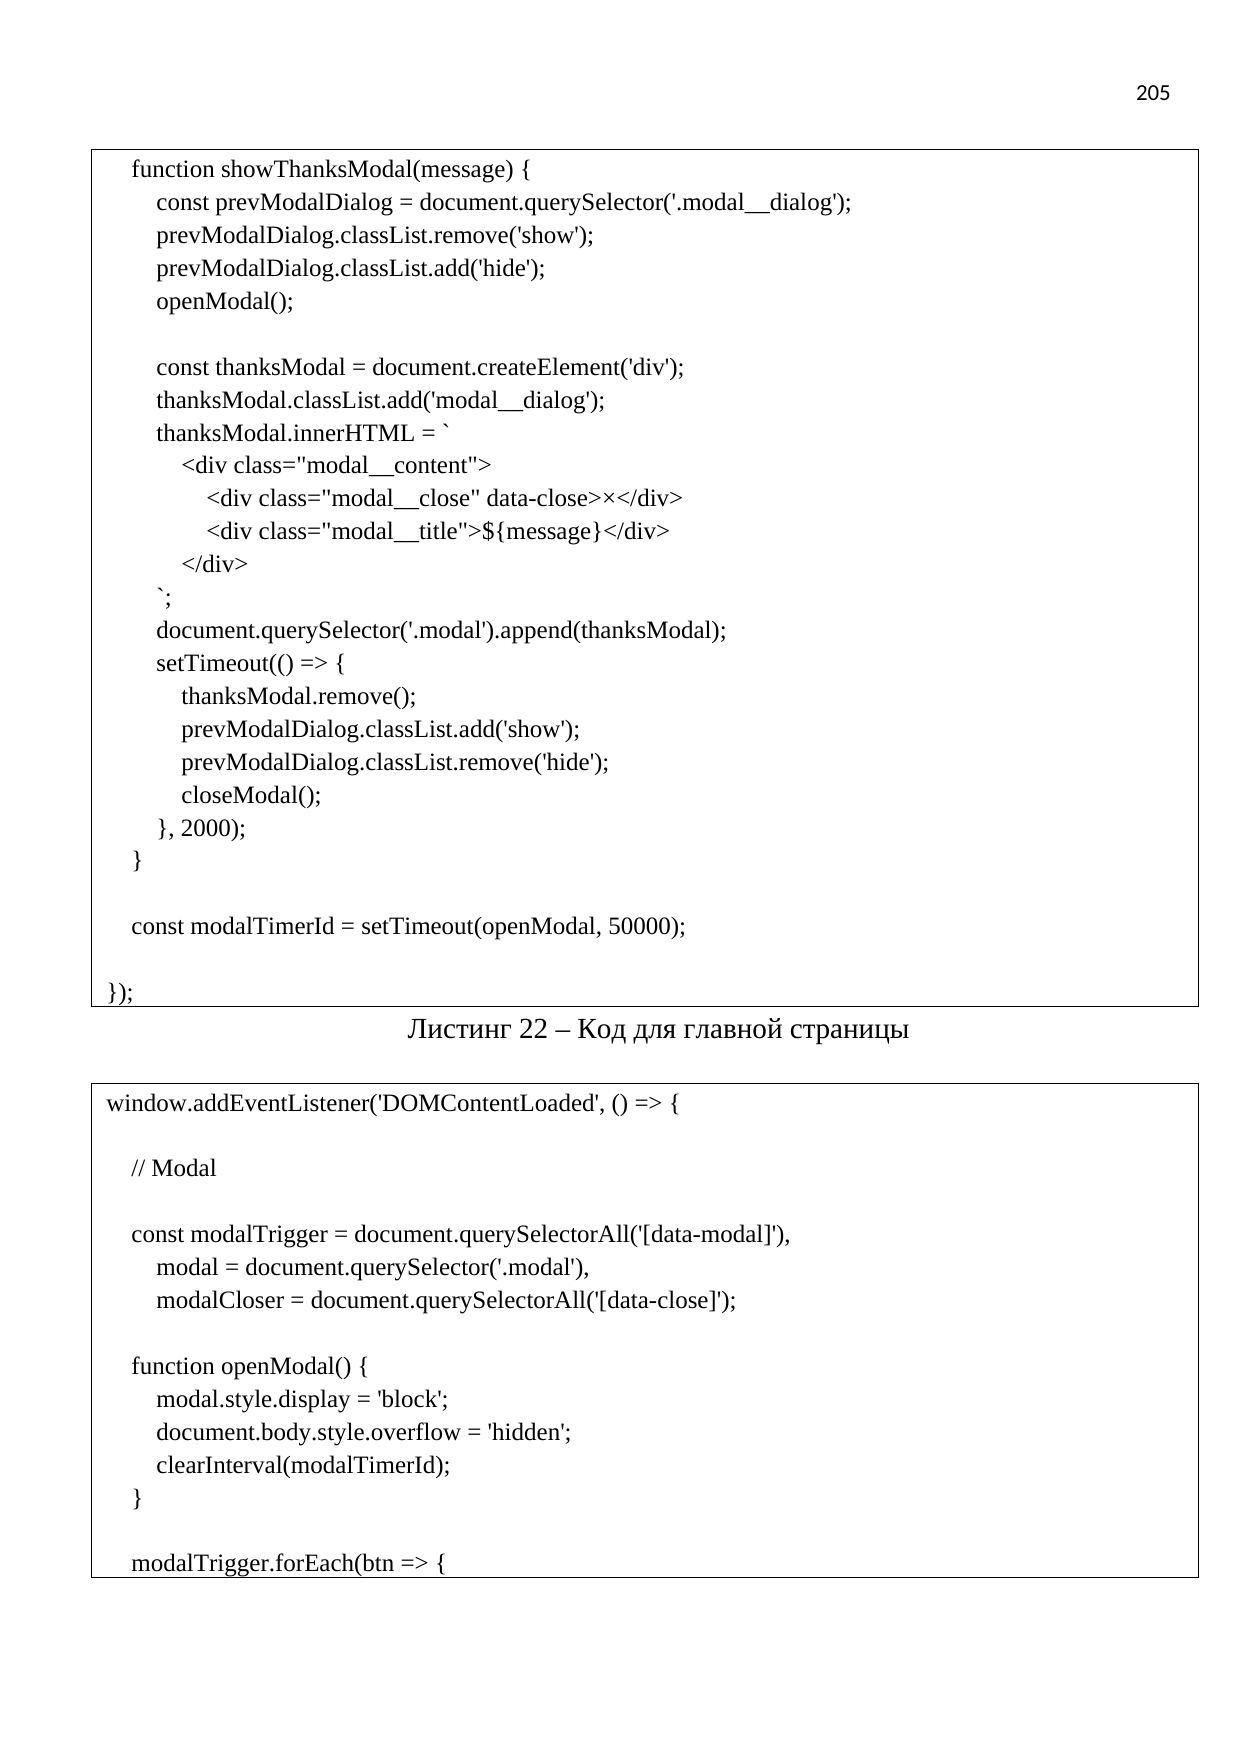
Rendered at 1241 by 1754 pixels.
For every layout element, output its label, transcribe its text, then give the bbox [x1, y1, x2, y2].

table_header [92, 1084, 1198, 1577]
text Листинг 22 – Код для главной страницы [136, 1011, 1181, 1045]
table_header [92, 150, 1198, 1006]
